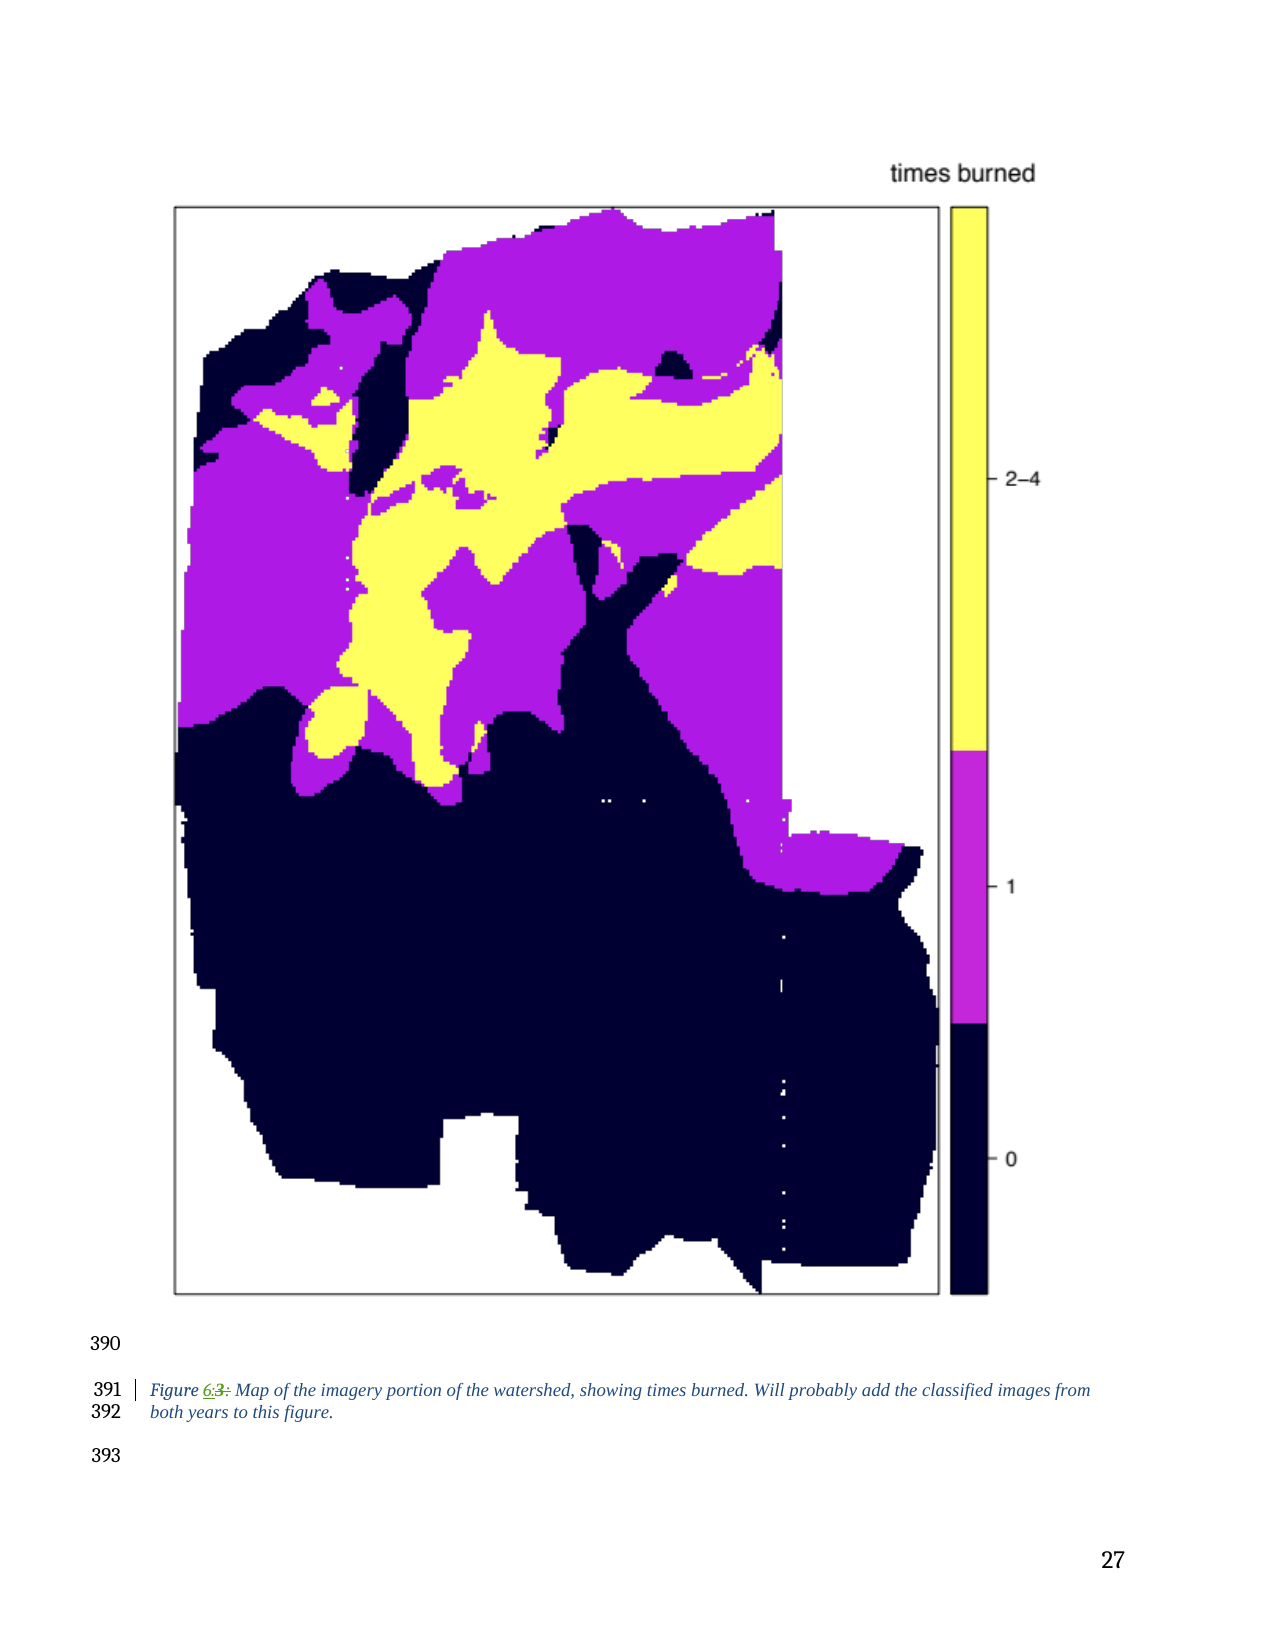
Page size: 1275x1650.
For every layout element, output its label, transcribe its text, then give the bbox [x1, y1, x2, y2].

text Figure Map of the imagery portion of the watershed, showing times burned. Will probably add the classified images from both years to this figure. [150, 1379, 1125, 1422]
